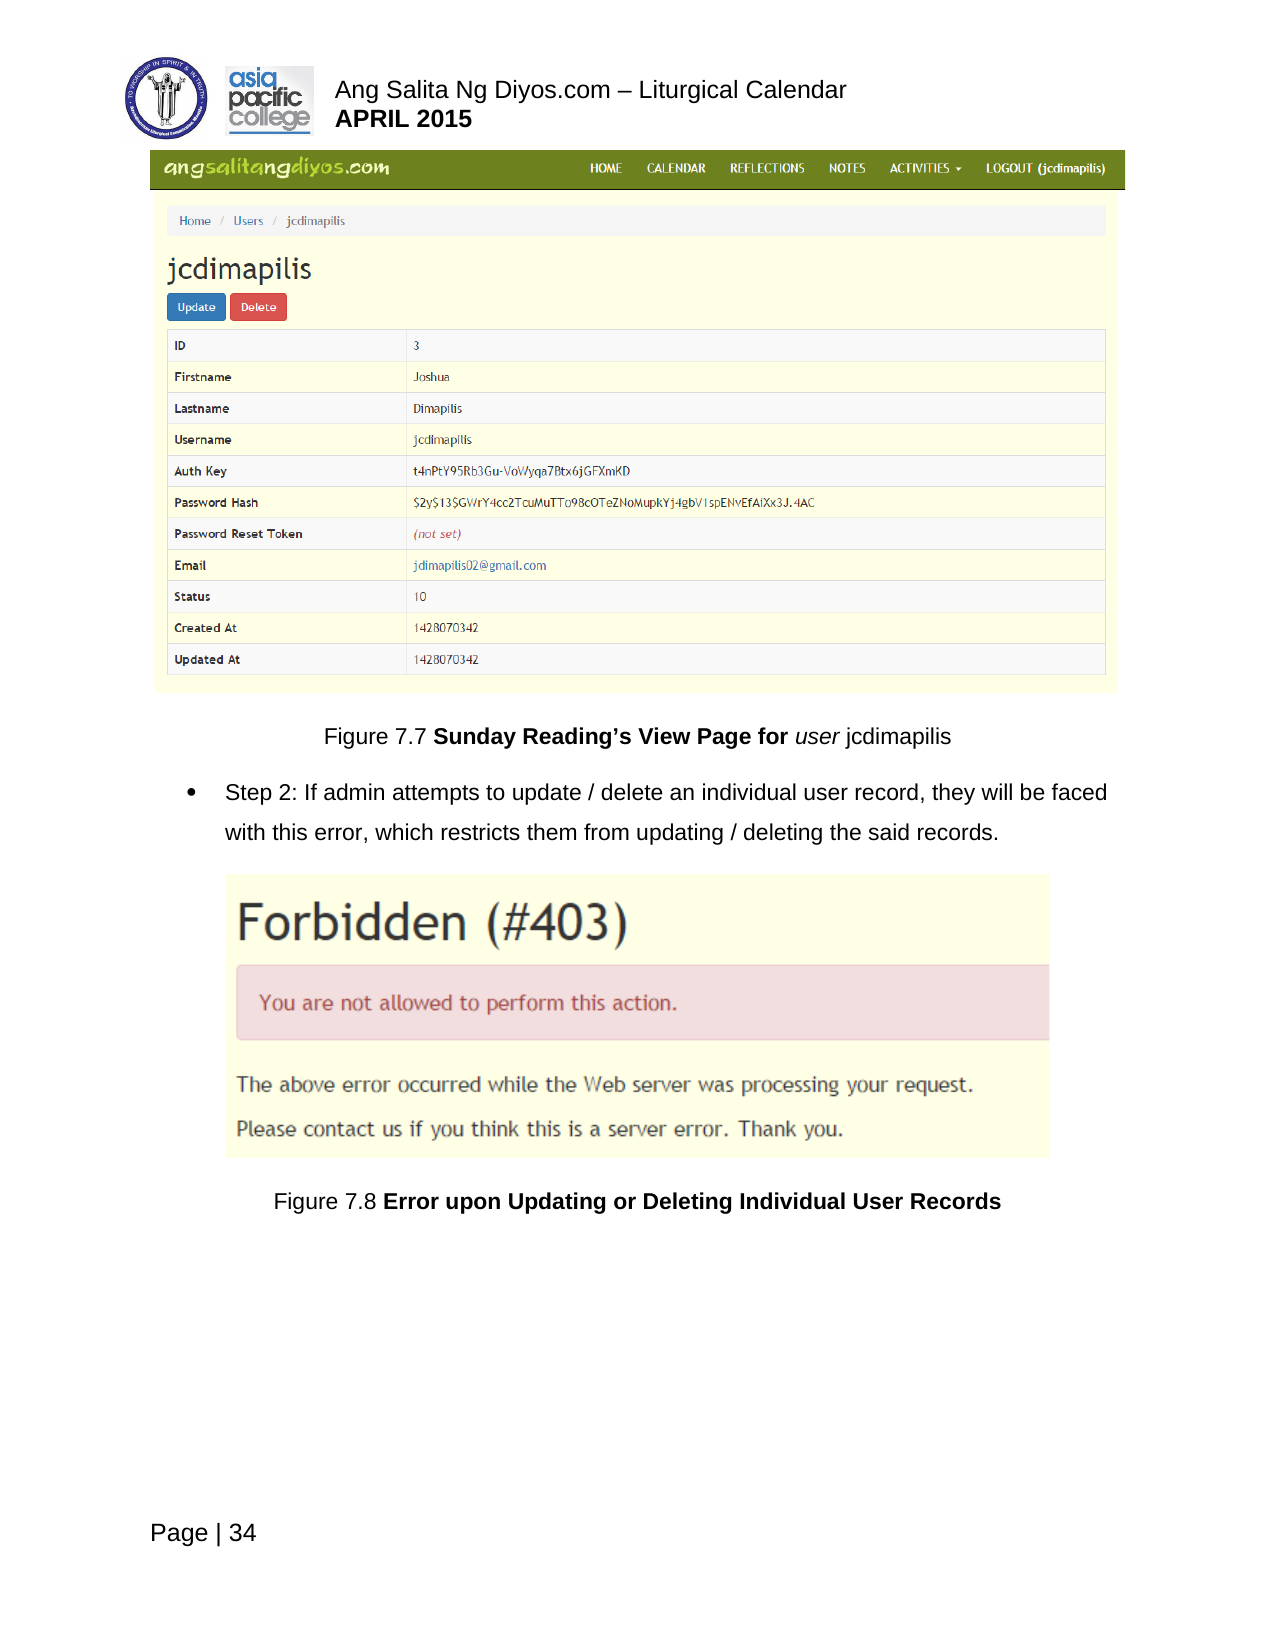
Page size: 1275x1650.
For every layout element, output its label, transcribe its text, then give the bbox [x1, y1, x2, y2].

picture [121, 53, 211, 143]
list Step 2: If admin attempts to update / delete an individual user record, they will be faced with this error, which restricts them from updating / deleting the said records. [187, 779, 1125, 845]
text Figure 7.8 Error upon Updating or Deleting Individual User Records [150, 1188, 1125, 1214]
picture [225, 66, 314, 136]
text Figure 7.7 Sunday Reading’s View Page for user jcdimapilis [150, 723, 1125, 749]
